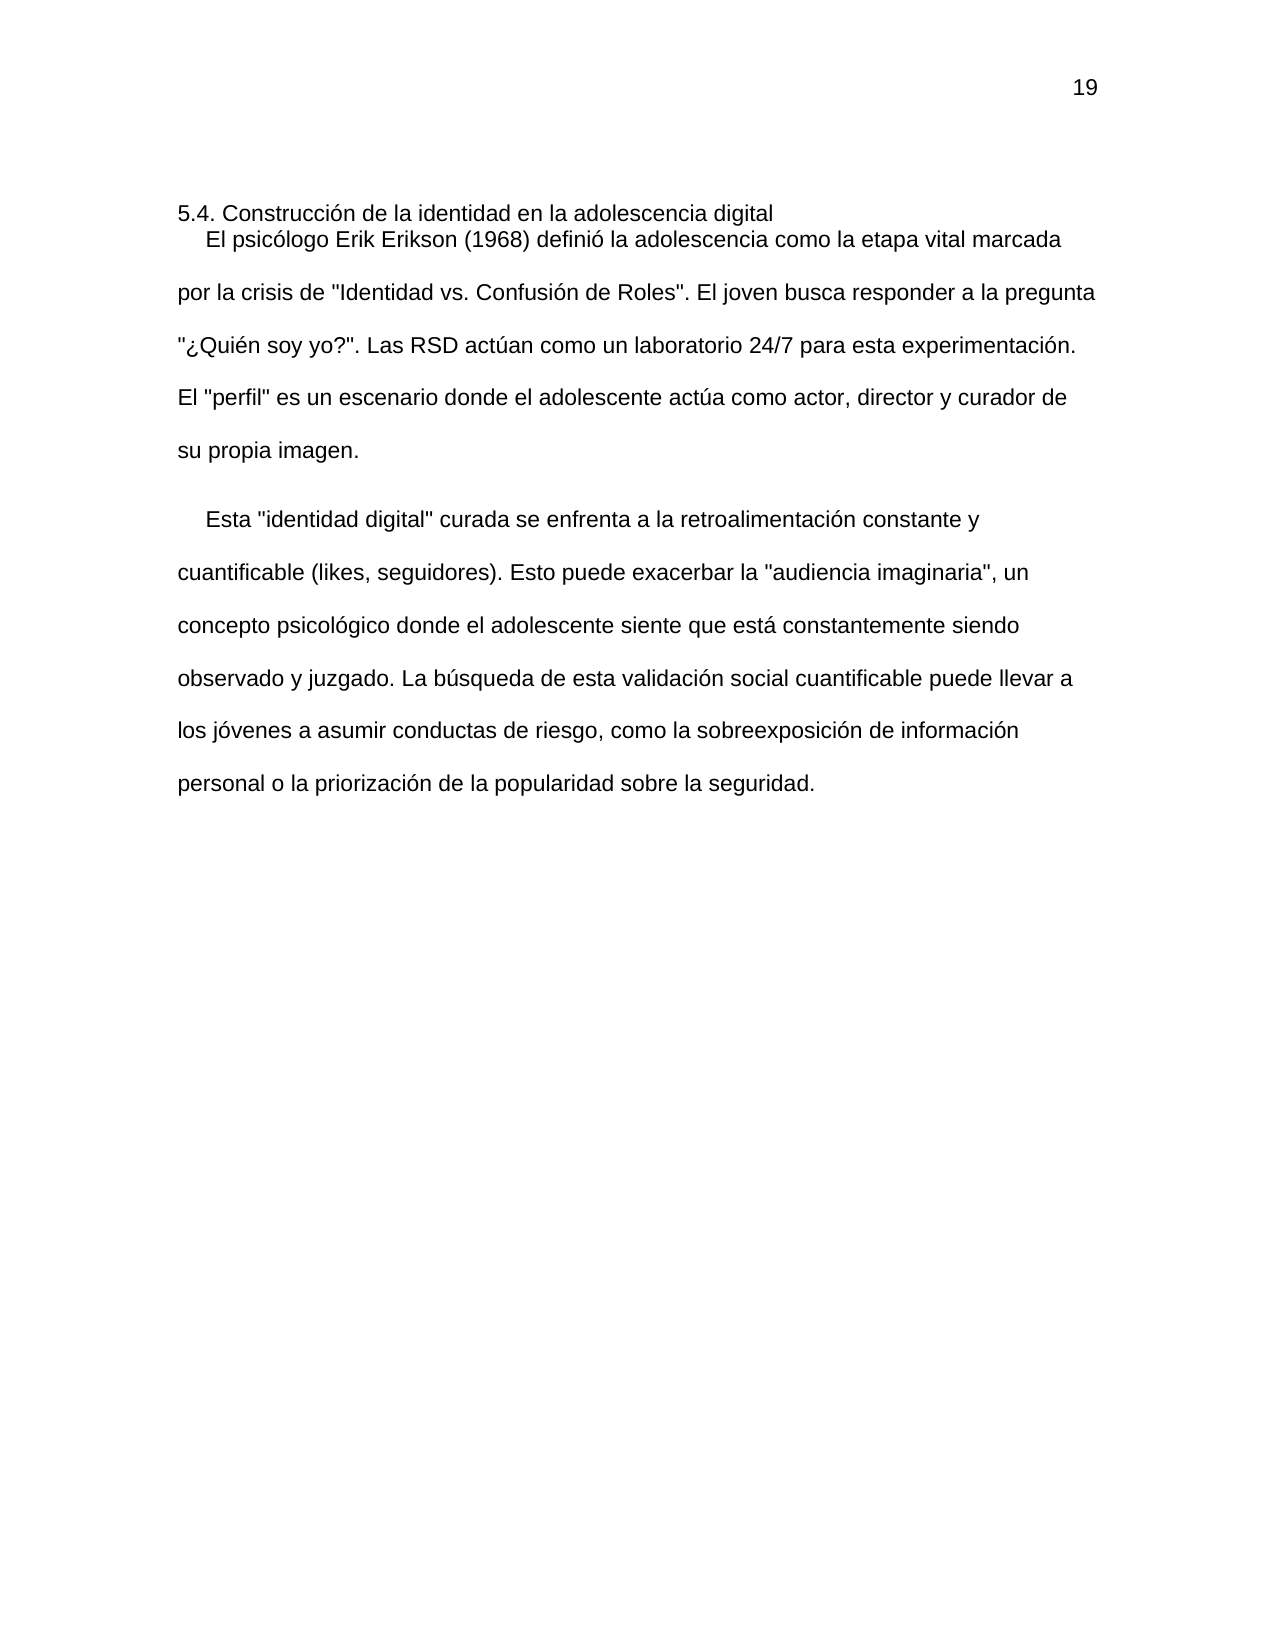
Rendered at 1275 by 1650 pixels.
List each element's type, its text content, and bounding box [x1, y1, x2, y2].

text El psicólogo Erik Erikson (1968) definió la adolescencia como la etapa vital marcada por la crisis de "Identidad vs. Confusión de Roles". El joven busca responder a la pregunta "¿Quién soy yo?". Las RSD actúan como un laboratorio 24/7 para esta experimentación. El "perfil" es un escenario donde el adolescente actúa como actor, director y curador de su propia imagen. [177, 226, 1098, 463]
subtitle 5.4. Construcción de la identidad en la adolescencia digital [177, 200, 1098, 226]
text Esta "identidad digital" curada se enfrenta a la retroalimentación constante y cuantificable (likes, seguidores). Esto puede exacerbar la "audiencia imaginaria", un concepto psicológico donde el adolescente siente que está constantemente siendo observado y juzgado. La búsqueda de esta validación social cuantificable puede llevar a los jóvenes a asumir conductas de riesgo, como la sobreexposición de información personal o la priorización de la popularidad sobre la seguridad. [177, 506, 1098, 796]
